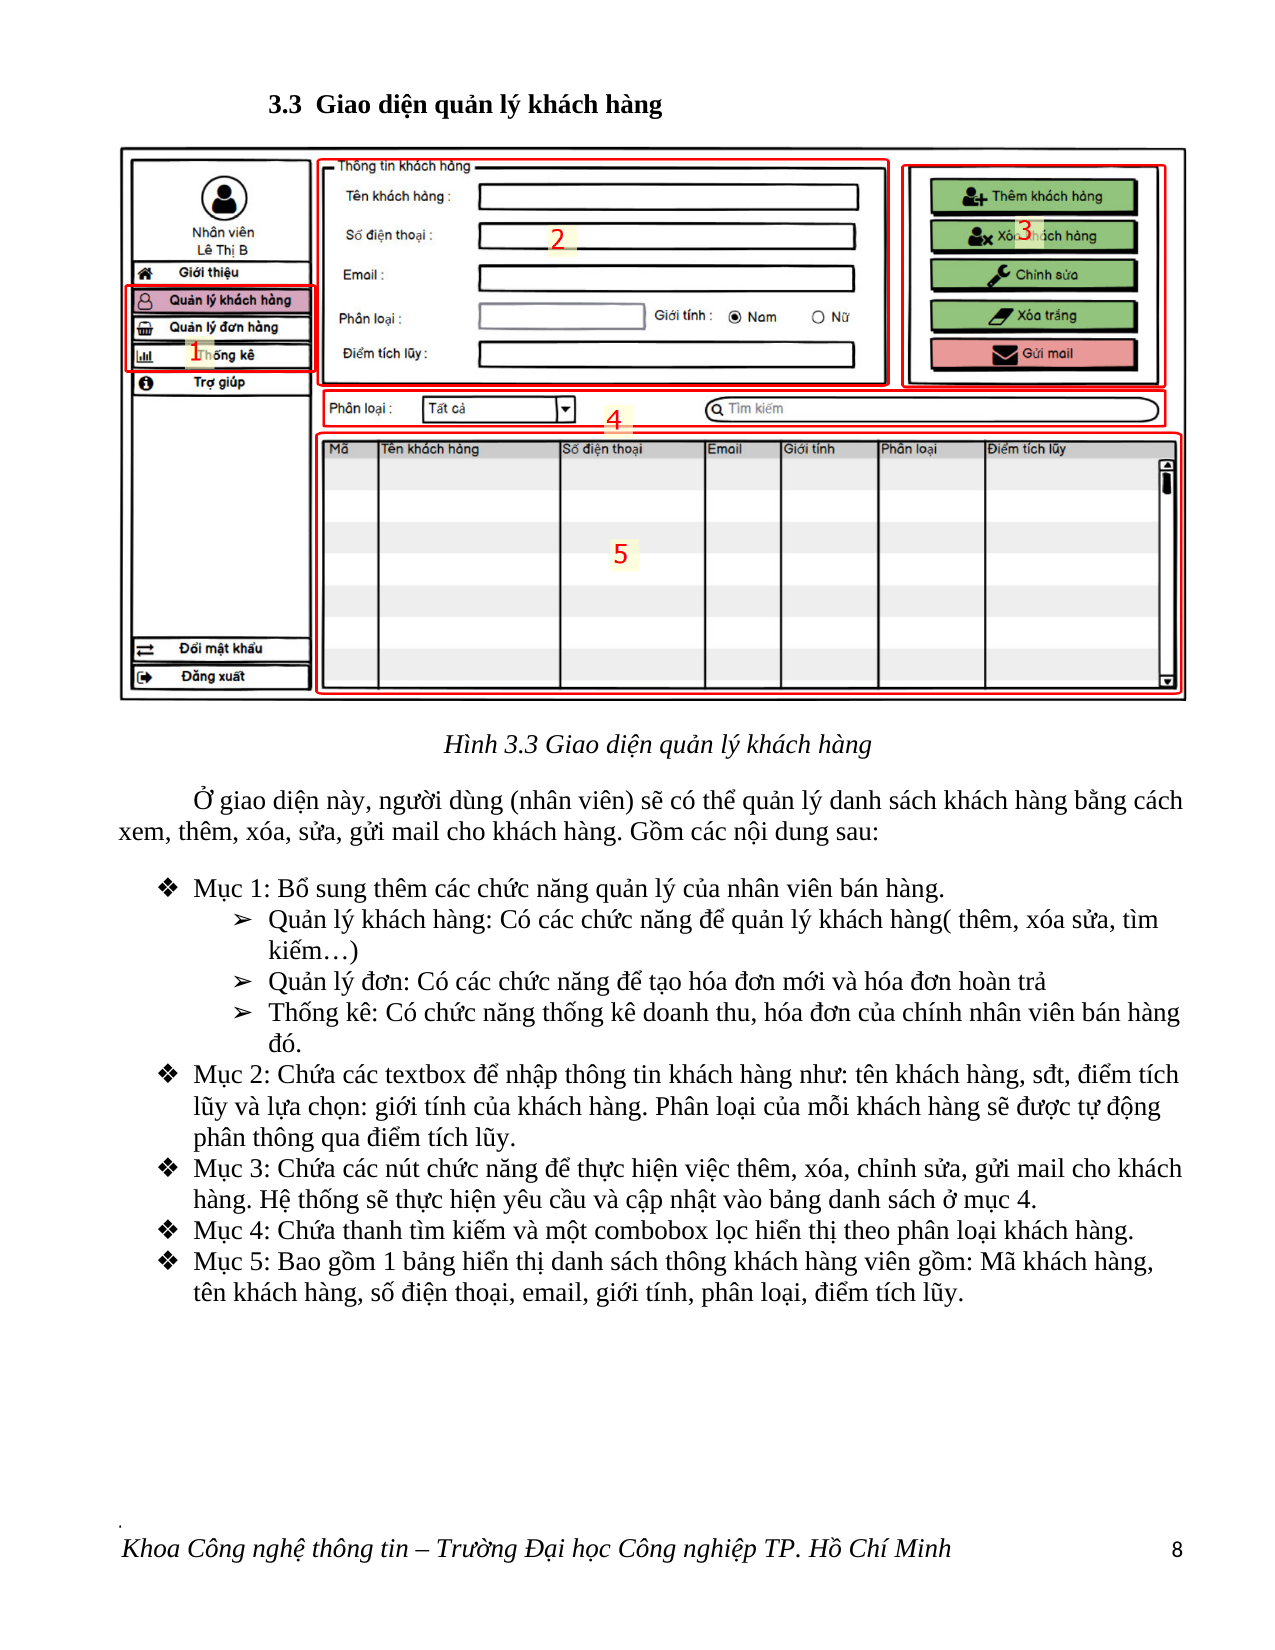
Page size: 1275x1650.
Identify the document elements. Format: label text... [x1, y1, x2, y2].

list Thống kê: Có chức năng thống kê doanh thu, hóa đơn của chính nhân viên bán hàng đó. [231, 996, 1186, 1058]
list Mục 2: Chứa các textbox để nhập thông tin khách hàng như: tên khách hàng, sđt, điểm tích lũy và lựa chọn: giới tính của khách hàng. Phân loại của mỗi khách hàng sẽ được tự động phân thông qua điểm tích lũy. [156, 1058, 1186, 1152]
subtitle 3.3 Giao diện quản lý khách hàng [193, 89, 1186, 120]
list Mục 1: Bổ sung thêm các chức năng quản lý của nhân viên bán hàng. [156, 872, 1186, 903]
list Quản lý đơn: Có các chức năng để tạo hóa đơn mới và hóa đơn hoàn trả [231, 965, 1186, 996]
list Quản lý khách hàng: Có các chức năng để quản lý khách hàng( thêm, xóa sửa, tìm kiếm…) [231, 903, 1186, 965]
list Mục 5: Bao gồm 1 bảng hiển thị danh sách thông khách hàng viên gồm: Mã khách hàng, tên khách hàng, số điện thoại, email, giới tính, phân loại, điểm tích lũy. [156, 1245, 1186, 1308]
picture [118, 144, 1187, 701]
list Mục 3: Chứa các nút chức năng để thực hiện việc thêm, xóa, chỉnh sửa, gửi mail cho khách hàng. Hệ thống sẽ thực hiện yêu cầu và cập nhật vào bảng danh sách ở mục 4. [156, 1152, 1186, 1214]
list Mục 4: Chứa thanh tìm kiếm và một combobox lọc hiển thị theo phân loại khách hàng. [156, 1214, 1186, 1245]
text Ở giao diện này, người dùng (nhân viên) sẽ có thể quản lý danh sách khách hàng bằng cách xem, thêm, xóa, sửa, gửi mail cho khách hàng. Gồm các nội dung sau: [118, 784, 1186, 847]
text Hình 3.3 Giao diện quản lý khách hàng [118, 728, 1186, 759]
